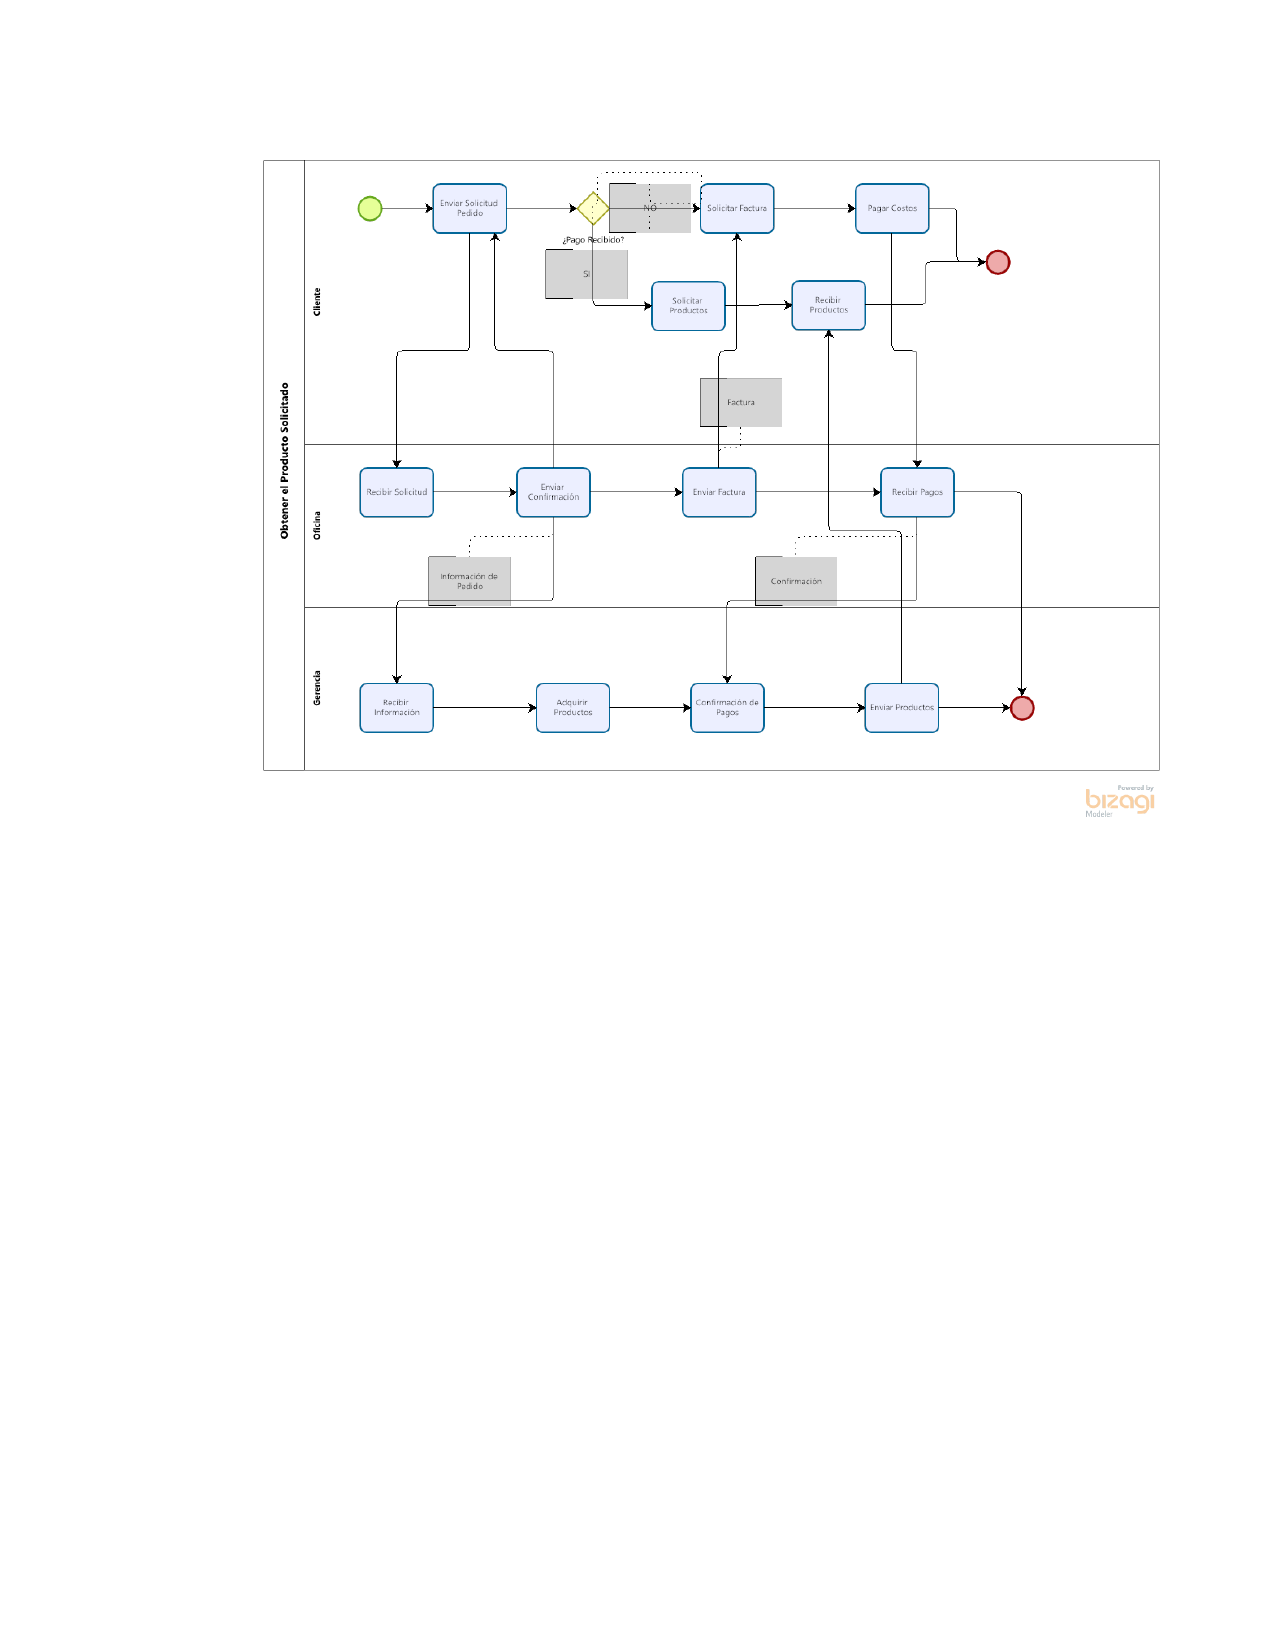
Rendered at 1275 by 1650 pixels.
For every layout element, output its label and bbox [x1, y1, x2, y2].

picture [251, 147, 1172, 875]
